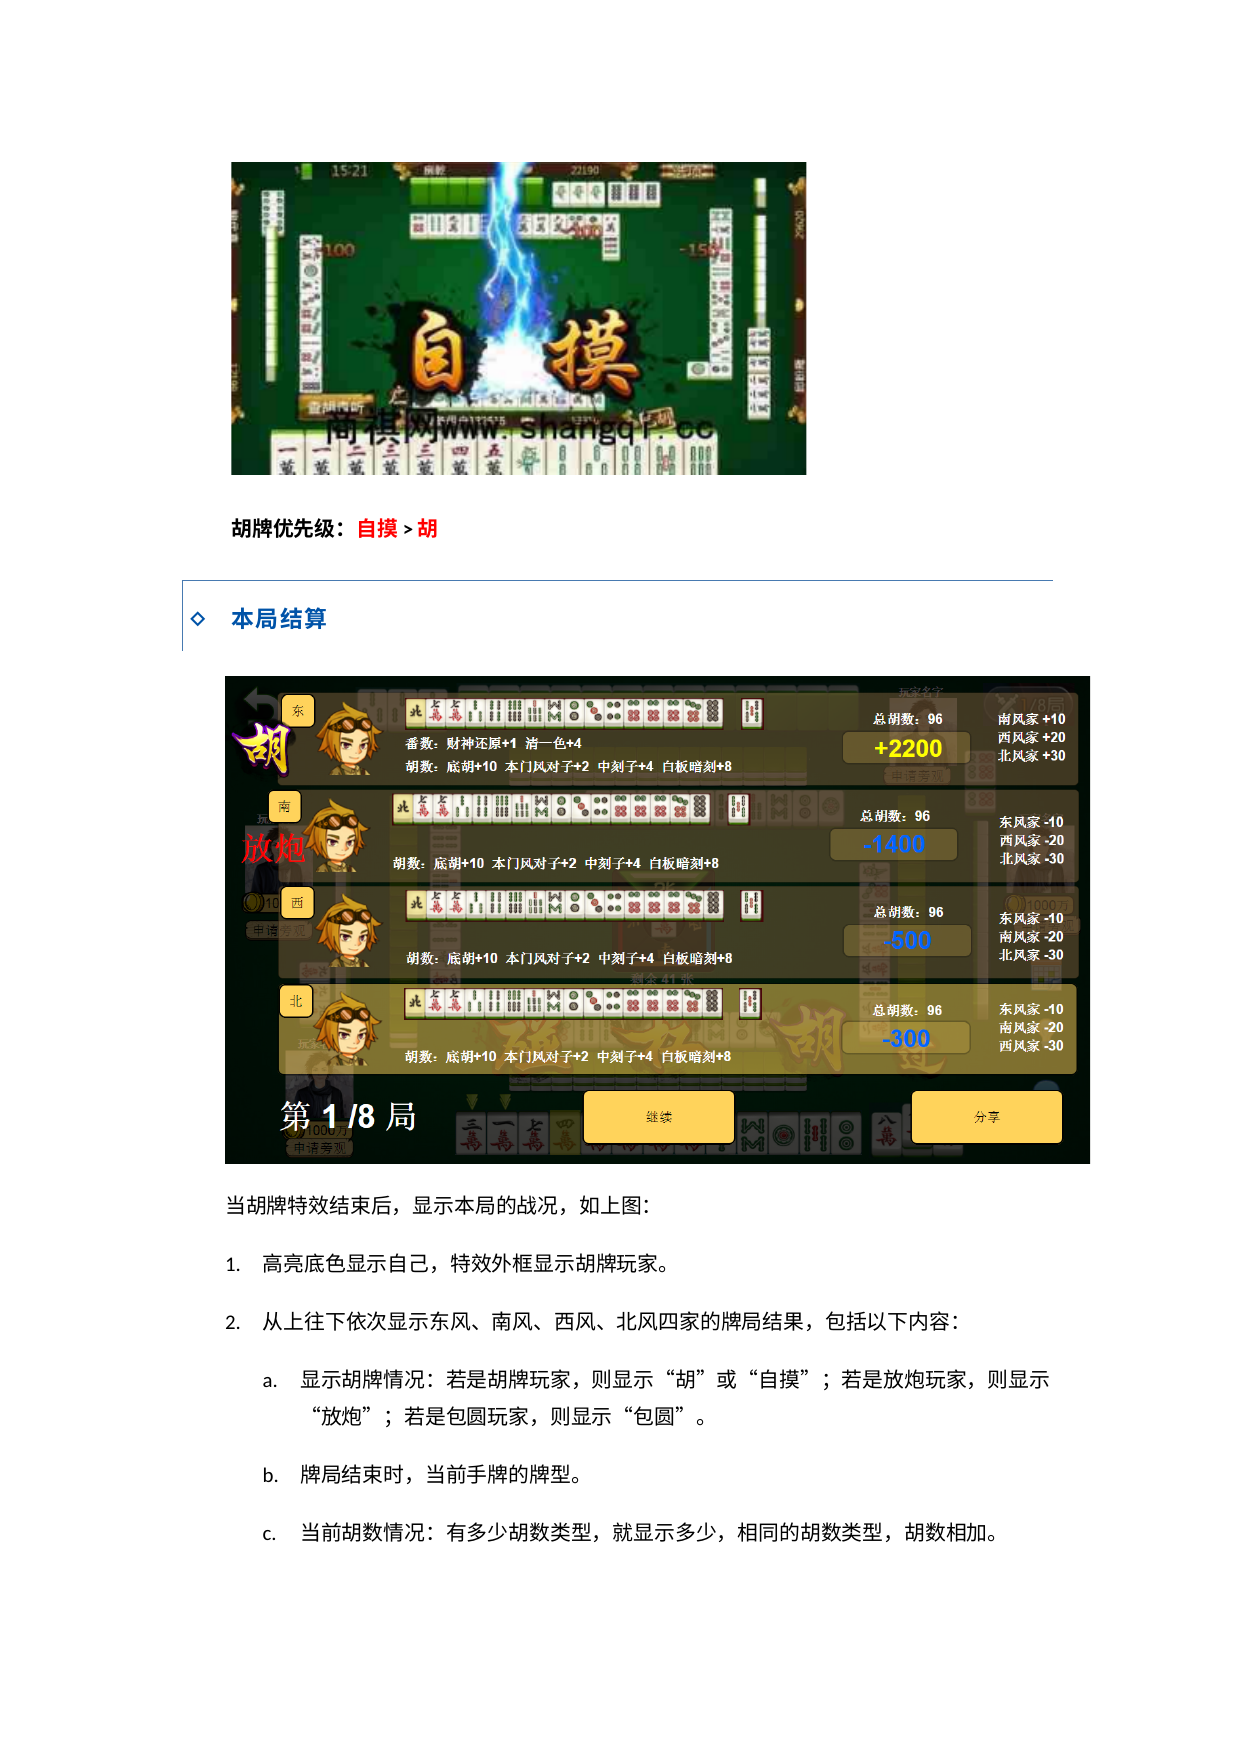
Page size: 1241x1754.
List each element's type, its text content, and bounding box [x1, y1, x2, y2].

picture [231, 162, 807, 475]
list 高亮底色显示自己，特效外框显示胡牌玩家。 [225, 1246, 1053, 1279]
subtitle 本局结算 [183, 581, 1053, 651]
list 从上往下依次显示东风、南风、西风、北风四家的牌局结果，包括以下内容： [225, 1304, 1053, 1336]
list 牌局结束时，当前手牌的牌型。 [262, 1457, 1053, 1489]
list 显示胡牌情况：若是胡牌玩家，则显示“胡”或“自摸”；若是放炮玩家，则显示“放炮”；若是包圆玩家，则显示“包圆”。 [262, 1362, 1053, 1432]
text 胡牌优先级：自摸 > 胡 [187, 512, 1053, 544]
list 当前胡数情况：有多少胡数类型，就显示多少，相同的胡数类型，胡数相加。 [262, 1515, 1053, 1547]
picture [225, 676, 1091, 1164]
text 当胡牌特效结束后，显示本局的战况，如上图： [225, 1188, 1053, 1221]
